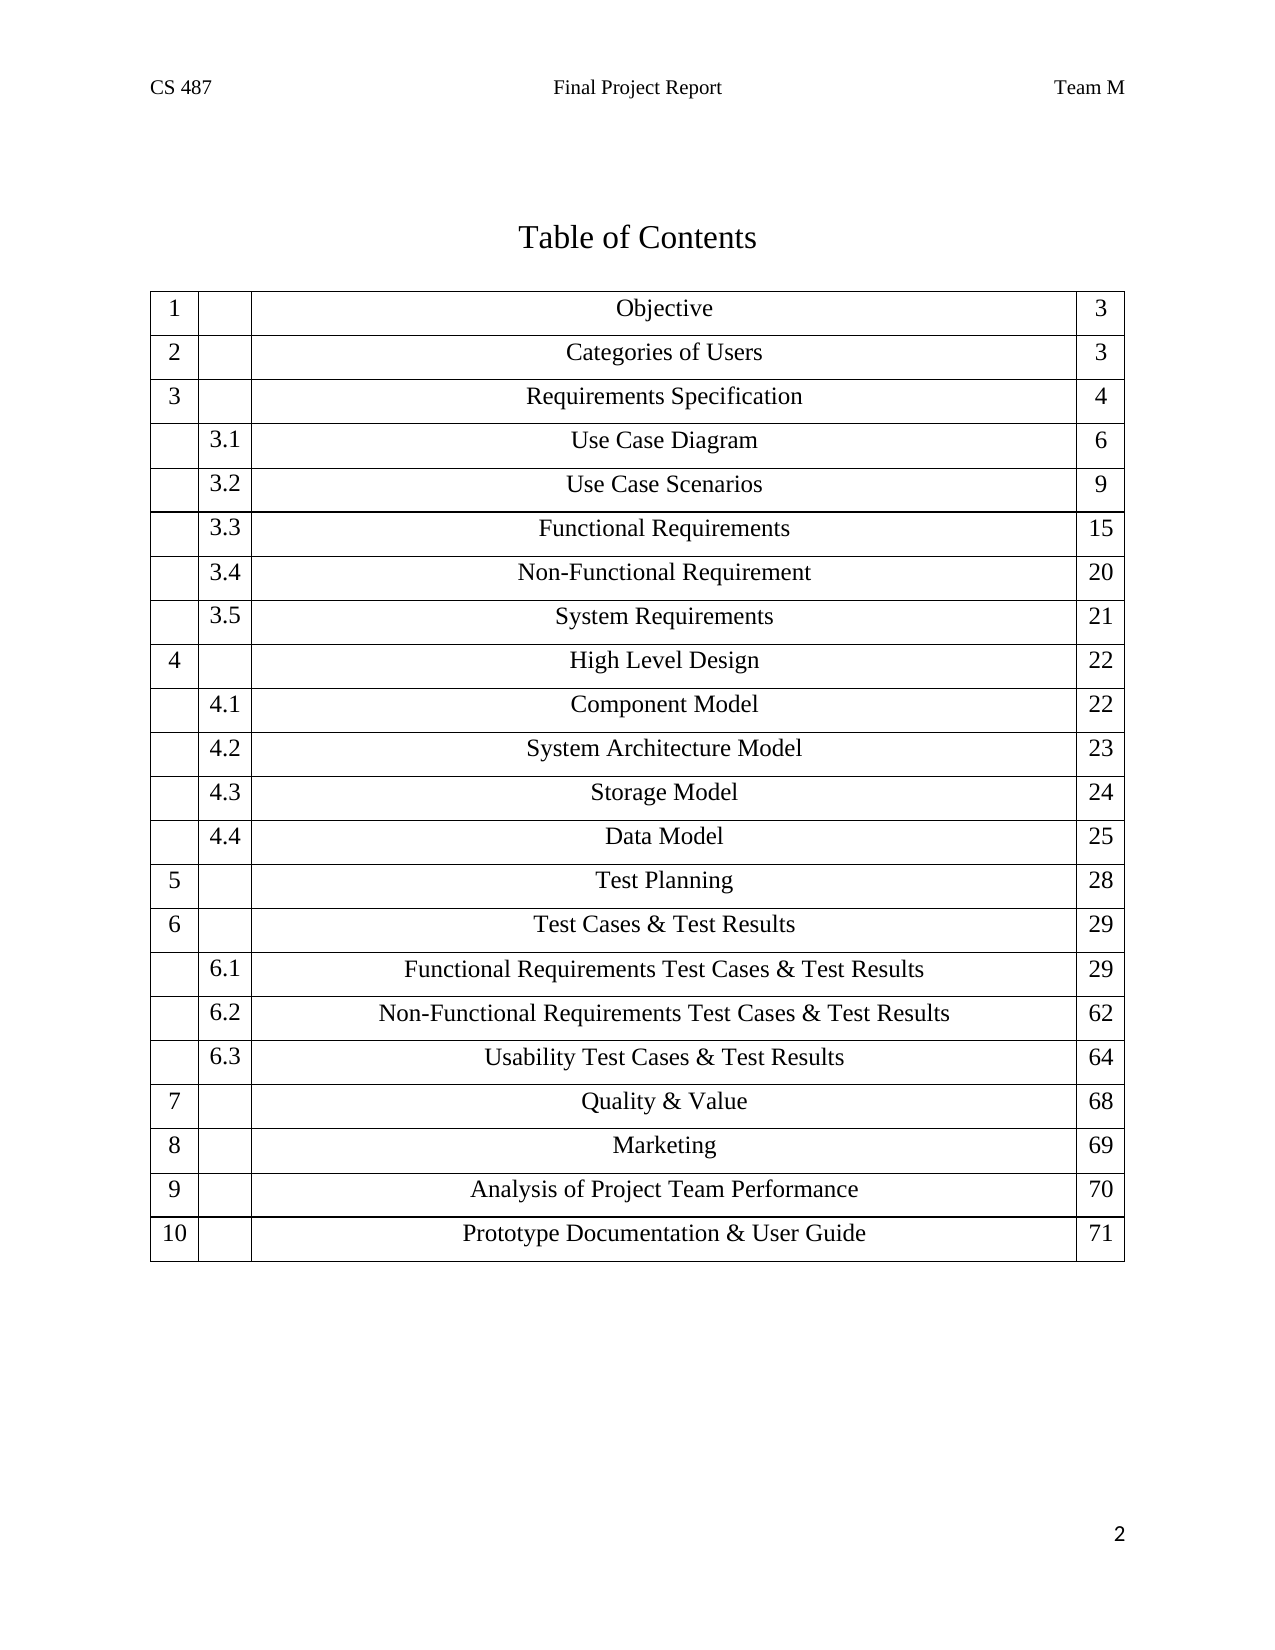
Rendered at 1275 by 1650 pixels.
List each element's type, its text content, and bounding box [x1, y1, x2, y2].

table_cell 6.3 [199, 1041, 251, 1084]
table_cell 69 [1077, 1129, 1124, 1172]
table_cell 6.1 [199, 953, 251, 996]
table_cell [151, 1041, 198, 1084]
table_cell Non-Functional Requirement [252, 557, 1076, 599]
table_cell Analysis of Project Team Performance [252, 1174, 1076, 1216]
table_cell Data Model [252, 821, 1076, 864]
table_cell 7 [151, 1085, 198, 1128]
table_header [199, 292, 251, 335]
table_header 1 [151, 292, 198, 335]
table_cell 71 [1077, 1218, 1124, 1261]
table_cell 6.2 [199, 997, 251, 1040]
table_cell [199, 1218, 251, 1261]
table_cell 6 [1077, 424, 1124, 467]
table_cell [151, 601, 198, 644]
table_cell [151, 777, 198, 820]
table_cell 62 [1077, 997, 1124, 1040]
table_cell [151, 997, 198, 1040]
table_cell 28 [1077, 865, 1124, 908]
table_cell [199, 380, 251, 423]
table_cell [151, 733, 198, 776]
table_cell 4 [1077, 380, 1124, 423]
table_cell 4.1 [199, 689, 251, 732]
table_cell 10 [151, 1218, 198, 1261]
table_cell 9 [1077, 469, 1124, 511]
table_cell Storage Model [252, 777, 1076, 820]
table_cell Use Case Scenarios [252, 469, 1076, 511]
table_cell [151, 557, 198, 599]
table_cell 3.4 [199, 557, 251, 599]
table_cell [199, 865, 251, 908]
table_cell 15 [1077, 513, 1124, 556]
table_cell Test Planning [252, 865, 1076, 908]
table_cell 3.5 [199, 601, 251, 644]
table_header 3 [1077, 292, 1124, 335]
table_cell 4.2 [199, 733, 251, 776]
table_cell 22 [1077, 645, 1124, 688]
table_cell [199, 1174, 251, 1216]
table_cell Requirements Specification [252, 380, 1076, 423]
table_cell 3.2 [199, 469, 251, 511]
table_cell 20 [1077, 557, 1124, 599]
table_cell Component Model [252, 689, 1076, 732]
table_cell [199, 1085, 251, 1128]
table_cell System Requirements [252, 601, 1076, 644]
table_cell 29 [1077, 953, 1124, 996]
table_cell 23 [1077, 733, 1124, 776]
table_cell 4.4 [199, 821, 251, 864]
table_cell 8 [151, 1129, 198, 1172]
table_cell 5 [151, 865, 198, 908]
table_cell Categories of Users [252, 336, 1076, 379]
table_cell 9 [151, 1174, 198, 1216]
table_cell 6 [151, 909, 198, 952]
table_cell [151, 689, 198, 732]
table_cell Quality & Value [252, 1085, 1076, 1128]
table_cell 4 [151, 645, 198, 688]
table_cell 29 [1077, 909, 1124, 952]
table_cell System Architecture Model [252, 733, 1076, 776]
table_cell 3.3 [199, 513, 251, 556]
table_cell 22 [1077, 689, 1124, 732]
table_cell 64 [1077, 1041, 1124, 1084]
table_cell 70 [1077, 1174, 1124, 1216]
table_header Objective [252, 292, 1076, 335]
table_cell 3 [151, 380, 198, 423]
table_cell 24 [1077, 777, 1124, 820]
table_cell Functional Requirements [252, 513, 1076, 556]
table_cell 68 [1077, 1085, 1124, 1128]
table_cell Usability Test Cases & Test Results [252, 1041, 1076, 1084]
table_cell Test Cases & Test Results [252, 909, 1076, 952]
table_cell [151, 424, 198, 467]
table_cell [199, 336, 251, 379]
table_cell Functional Requirements Test Cases & Test Results [252, 953, 1076, 996]
table_cell [151, 513, 198, 556]
table_cell Use Case Diagram [252, 424, 1076, 467]
table_cell 2 [151, 336, 198, 379]
table_cell 4.3 [199, 777, 251, 820]
table_cell 25 [1077, 821, 1124, 864]
table_cell 21 [1077, 601, 1124, 644]
table_cell Prototype Documentation & User Guide [252, 1218, 1076, 1261]
table_cell [151, 469, 198, 511]
table_cell Non-Functional Requirements Test Cases & Test Results [252, 997, 1076, 1040]
table_cell 3.1 [199, 424, 251, 467]
table_cell Marketing [252, 1129, 1076, 1172]
table_cell [199, 645, 251, 688]
table_cell [151, 821, 198, 864]
text Table of Contents [150, 217, 1125, 255]
table_cell [199, 909, 251, 952]
table_cell 3 [1077, 336, 1124, 379]
table_cell High Level Design [252, 645, 1076, 688]
table_cell [151, 953, 198, 996]
table_cell [199, 1129, 251, 1172]
